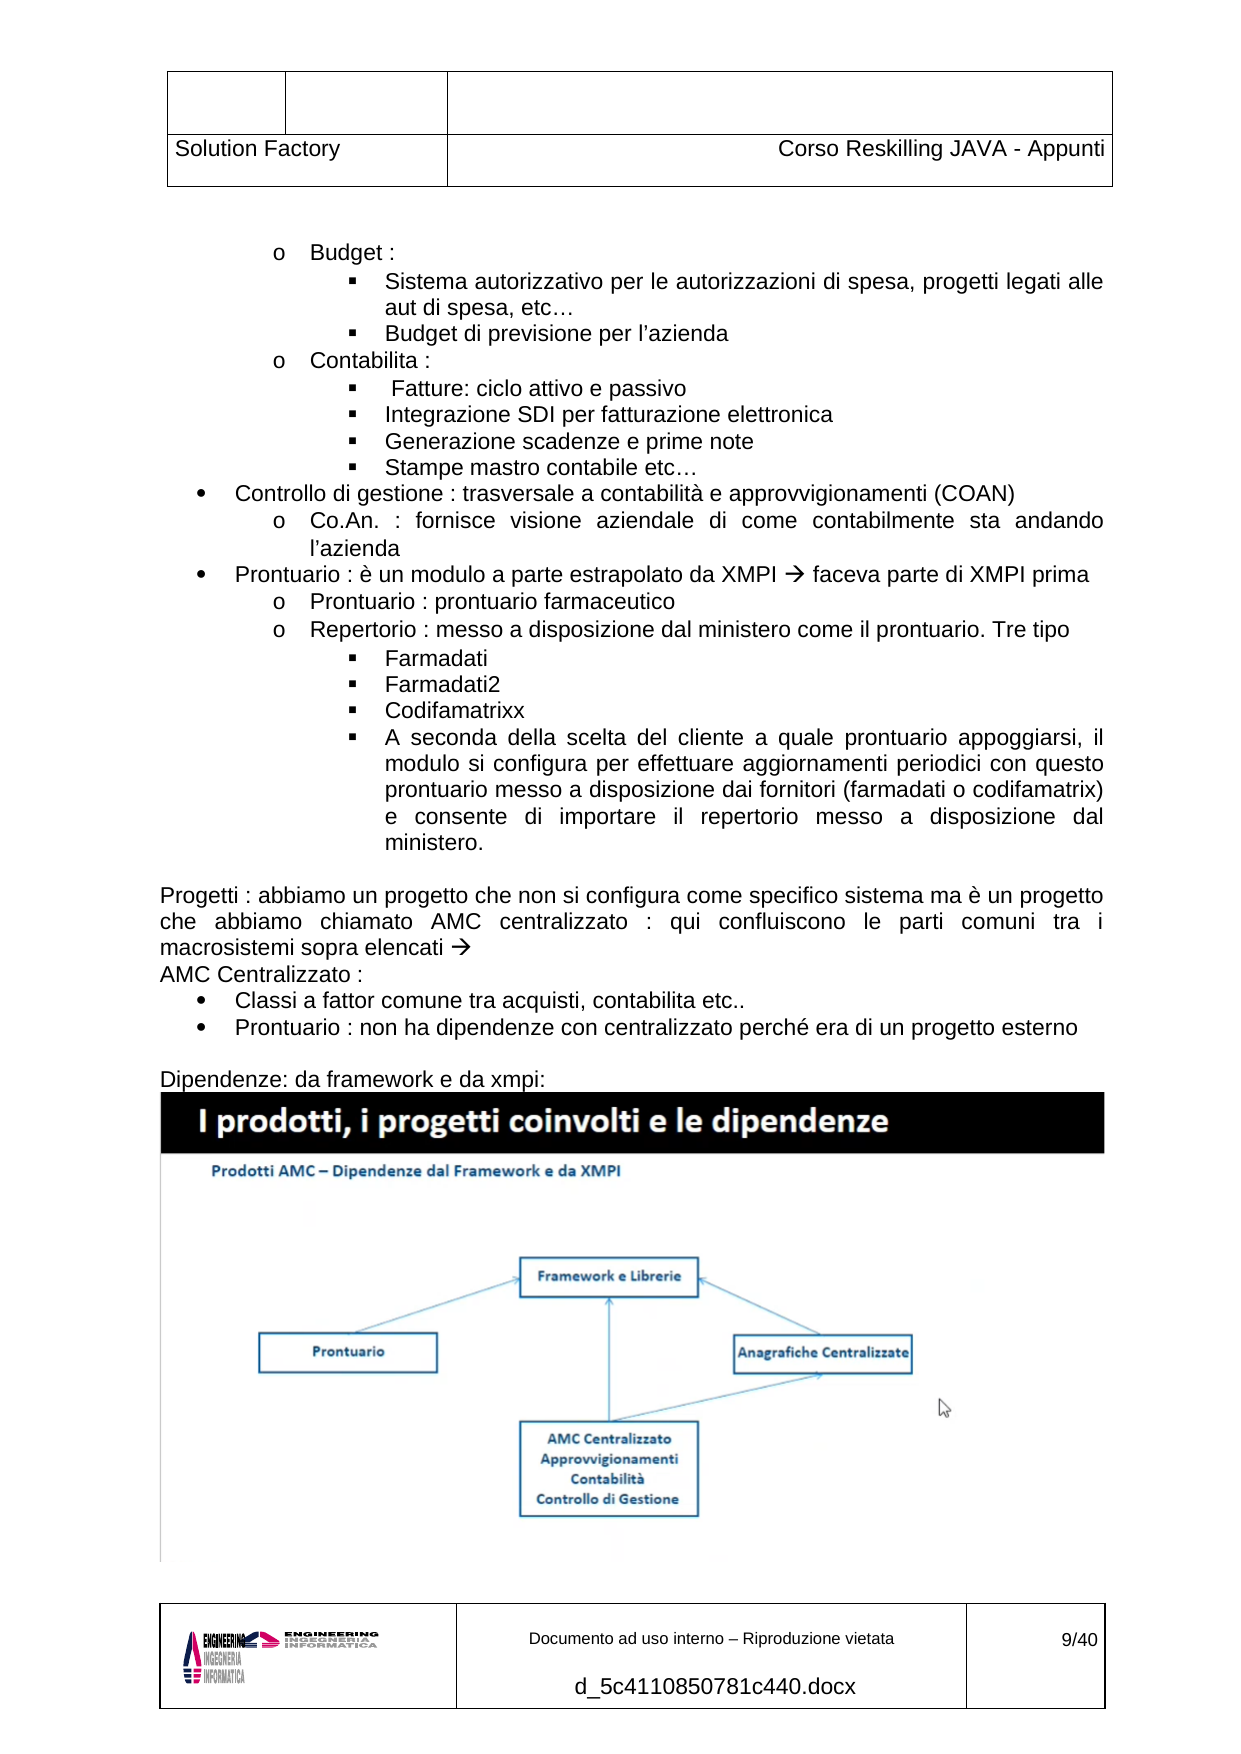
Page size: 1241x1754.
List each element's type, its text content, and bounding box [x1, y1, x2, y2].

list Controllo di gestione : trasversale a contabilità e approvvigionamenti (COAN) [197, 480, 1104, 507]
list Classi a fattor comune tra acquisti, contabilita etc.. [197, 987, 1104, 1013]
text Dipendenze: da framework e da xmpi: [159, 1066, 1104, 1092]
text Progetti : abbiamo un progetto che non si configura come specifico sistema ma è un progetto che abbiamo chiamato AMC centralizzato : qui confluiscono le parti comuni tra i macrosistemi sopra elencati [159, 882, 1104, 961]
list A seconda della scelta del cliente a quale prontuario appoggiarsi, il modulo si configura per effettuare aggiornamenti periodici con questo prontuario messo a disposizione dai fornitori (farmadati o codifamatrix) e consente di importare il repertorio messo a disposizione dal ministero. [347, 723, 1104, 855]
list Farmadati [347, 644, 1104, 671]
picture [159, 1092, 1105, 1562]
list Repertorio : messo a disposizione dal ministero come il prontuario. Tre tipo [272, 616, 1104, 644]
list Sistema autorizzativo per le autorizzazioni di spesa, progetti legati alle aut di spesa, etc… [347, 268, 1104, 320]
list Prontuario : prontuario farmaceutico [272, 588, 1104, 616]
list Co.An. : fornisce visione aziendale di come contabilmente sta andando l’azienda [272, 507, 1104, 561]
list Stampe mastro contabile etc… [347, 454, 1104, 480]
list Integrazione SDI per fatturazione elettronica [347, 401, 1104, 428]
list Budget di previsione per l’azienda [347, 320, 1104, 347]
list Prontuario : non ha dipendenze con centralizzato perché era di un progetto esterno [197, 1013, 1104, 1040]
text AMC Centralizzato : [159, 961, 1104, 987]
list Generazione scadenze e prime note [347, 428, 1104, 454]
list Fatture: ciclo attivo e passivo [347, 375, 1104, 401]
list Prontuario : è un modulo a parte estrapolato da XMPI faceva parte di XMPI prima [197, 561, 1104, 588]
list Farmadati2 [347, 671, 1104, 697]
list Budget : [272, 239, 1104, 268]
list Contabilita : [272, 347, 1104, 375]
list Codifamatrixx [347, 697, 1104, 723]
